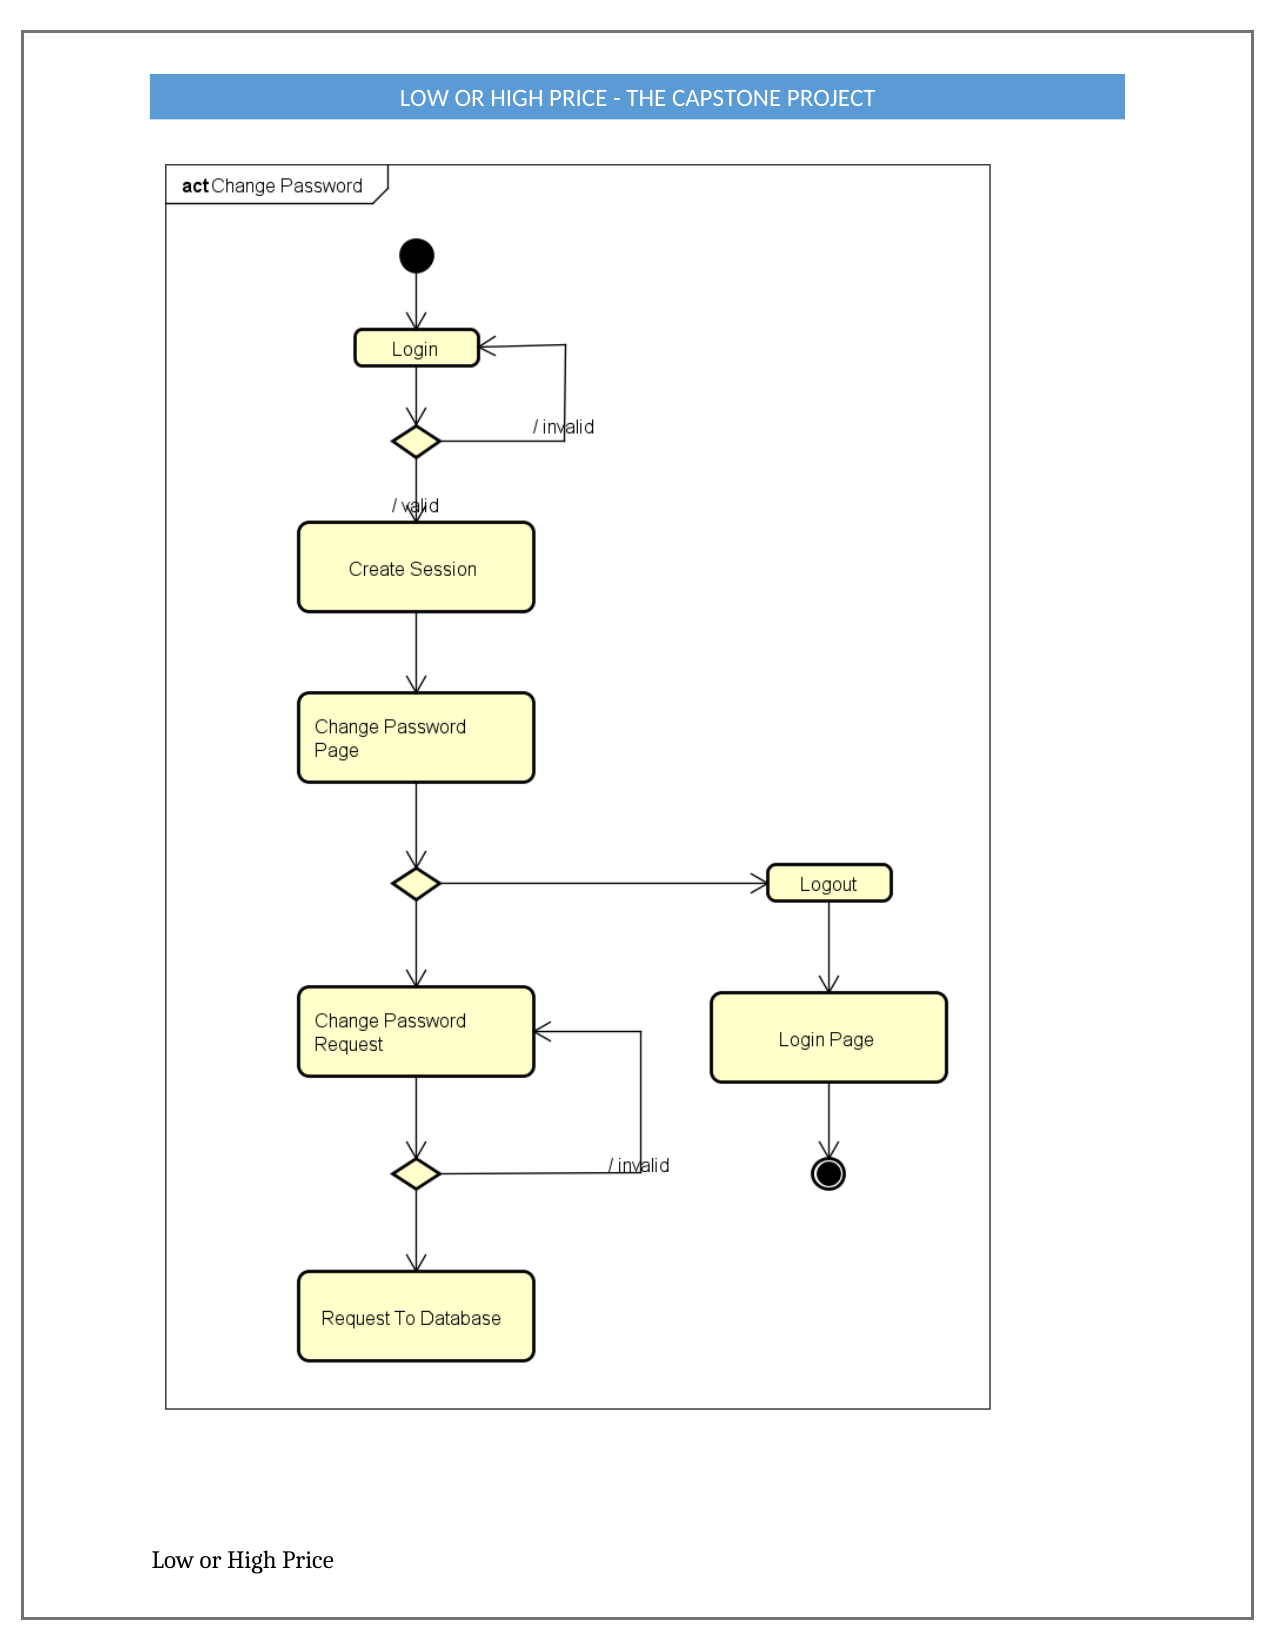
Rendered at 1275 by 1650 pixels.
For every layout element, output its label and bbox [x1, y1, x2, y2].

picture [150, 150, 1006, 1425]
